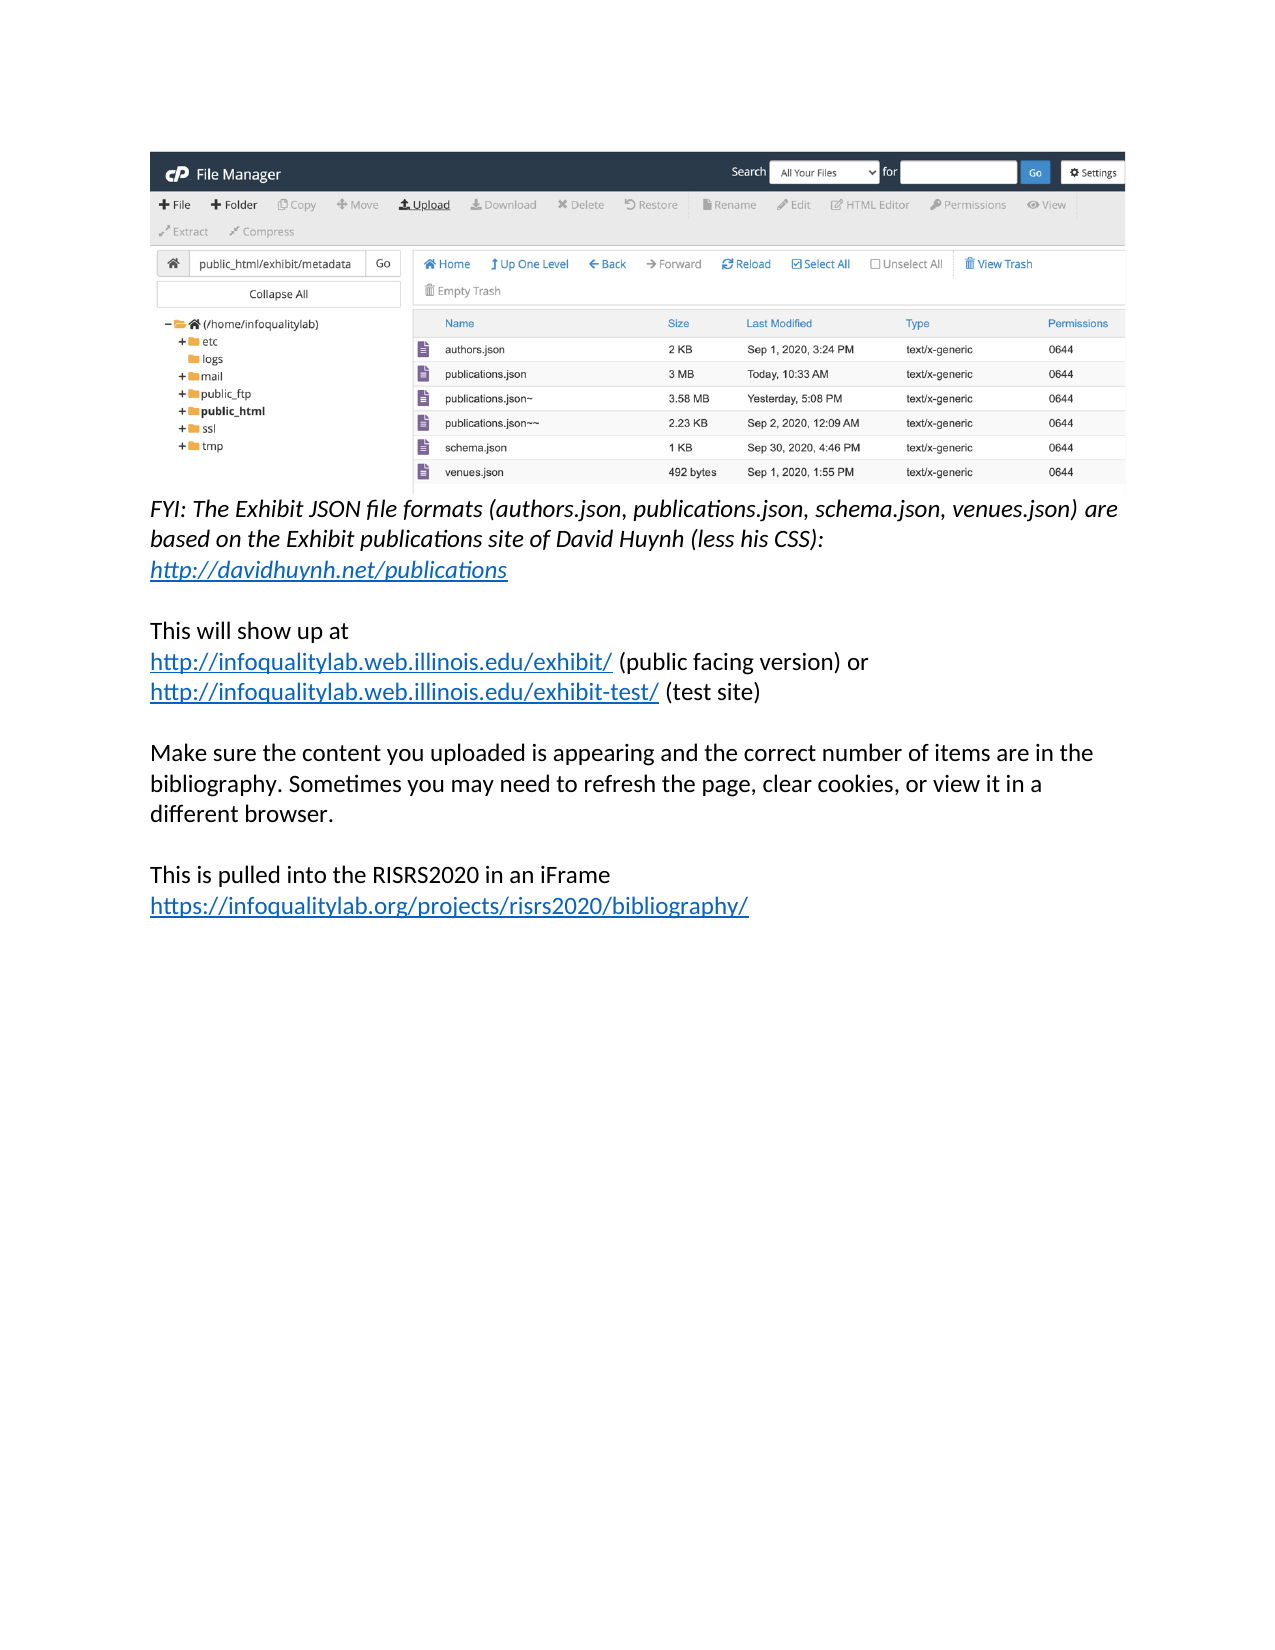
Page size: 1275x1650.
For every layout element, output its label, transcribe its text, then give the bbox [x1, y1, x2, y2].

text This is pulled into the RISRS2020 in an iFrame https://infoqualitylab.org/projects/risrs2020/bibliography/ [150, 859, 1125, 920]
text http://davidhuynh.net/publications [150, 554, 1125, 585]
text Make sure the content you uploaded is appearing and the correct number of items are in the bibliography. Sometimes you may need to refresh the page, clear cookies, or view it in a different browser. [150, 737, 1125, 829]
text http://infoqualitylab.web.illinois.edu/exhibit/ (public facing version) or http://infoqualitylab.web.illinois.edu/exhibit-test/ (test site) [150, 646, 1125, 707]
picture [150, 150, 1125, 494]
text This will show up at [150, 615, 1125, 646]
text FYI: The Exhibit JSON file formats (authors.json, publications.json, schema.json, venues.json) are based on the Exhibit publications site of David Huynh (less his CSS): [150, 494, 1125, 554]
